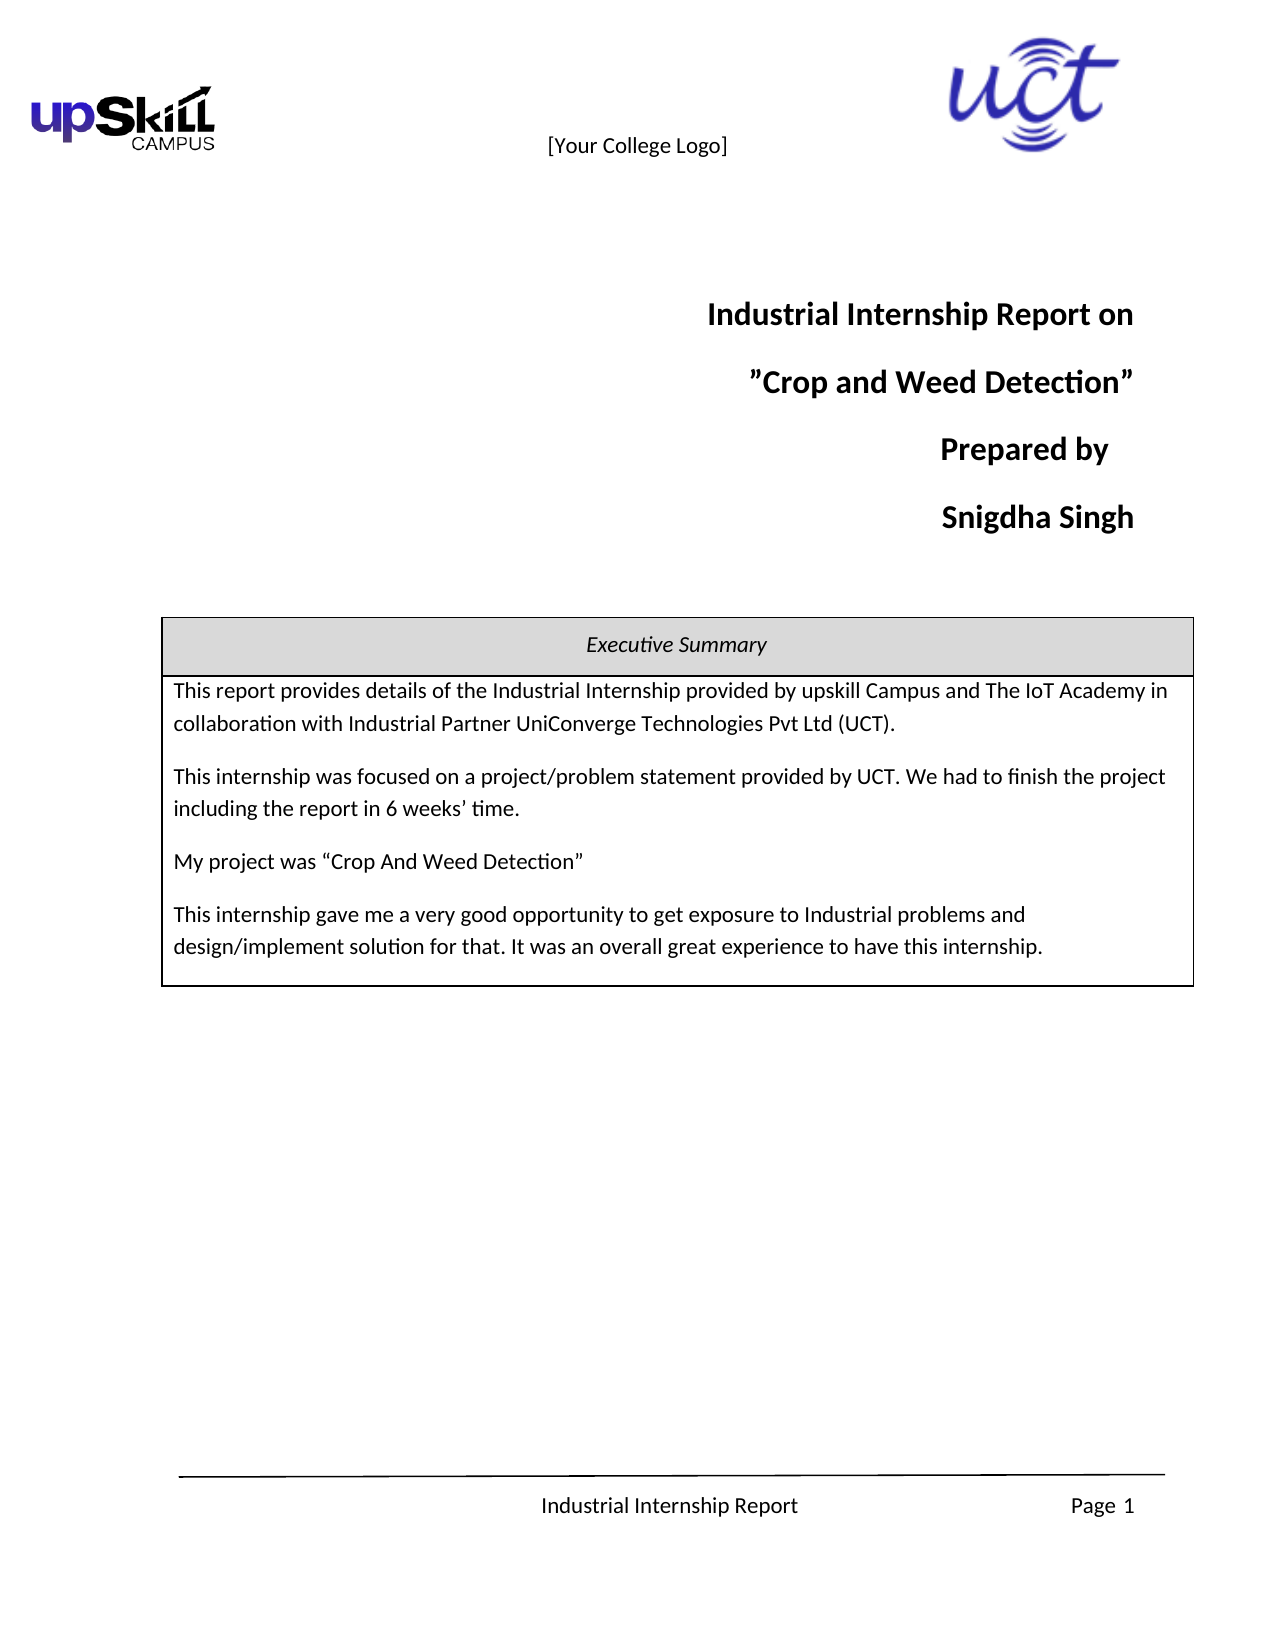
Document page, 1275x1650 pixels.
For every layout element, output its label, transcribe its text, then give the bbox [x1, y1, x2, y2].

text Prepared by [150, 428, 1134, 469]
text Snigdha Singh [150, 496, 1134, 537]
table_header Executive Summary [163, 618, 1193, 675]
picture [0, 73, 246, 154]
table_cell This report provides details of the Industrial Internship provided by upskill Campus and The IoT Academy in collaboration with Industrial Partner UniConverge Technologies Pvt Ltd (UCT). This internship was focused on a project/problem statement provided by UCT. We had to finish the project including the report in 6 weeks’ time. My project was “Crop And Weed Detection” This internship gave me a very good opportunity to get exposure to Industrial problems and design/implement solution for that. It was an overall great experience to have this internship. [163, 677, 1193, 985]
picture [946, 28, 1125, 154]
text ”Crop and Weed Detection” [150, 361, 1134, 401]
text Industrial Internship Report on [150, 293, 1134, 334]
